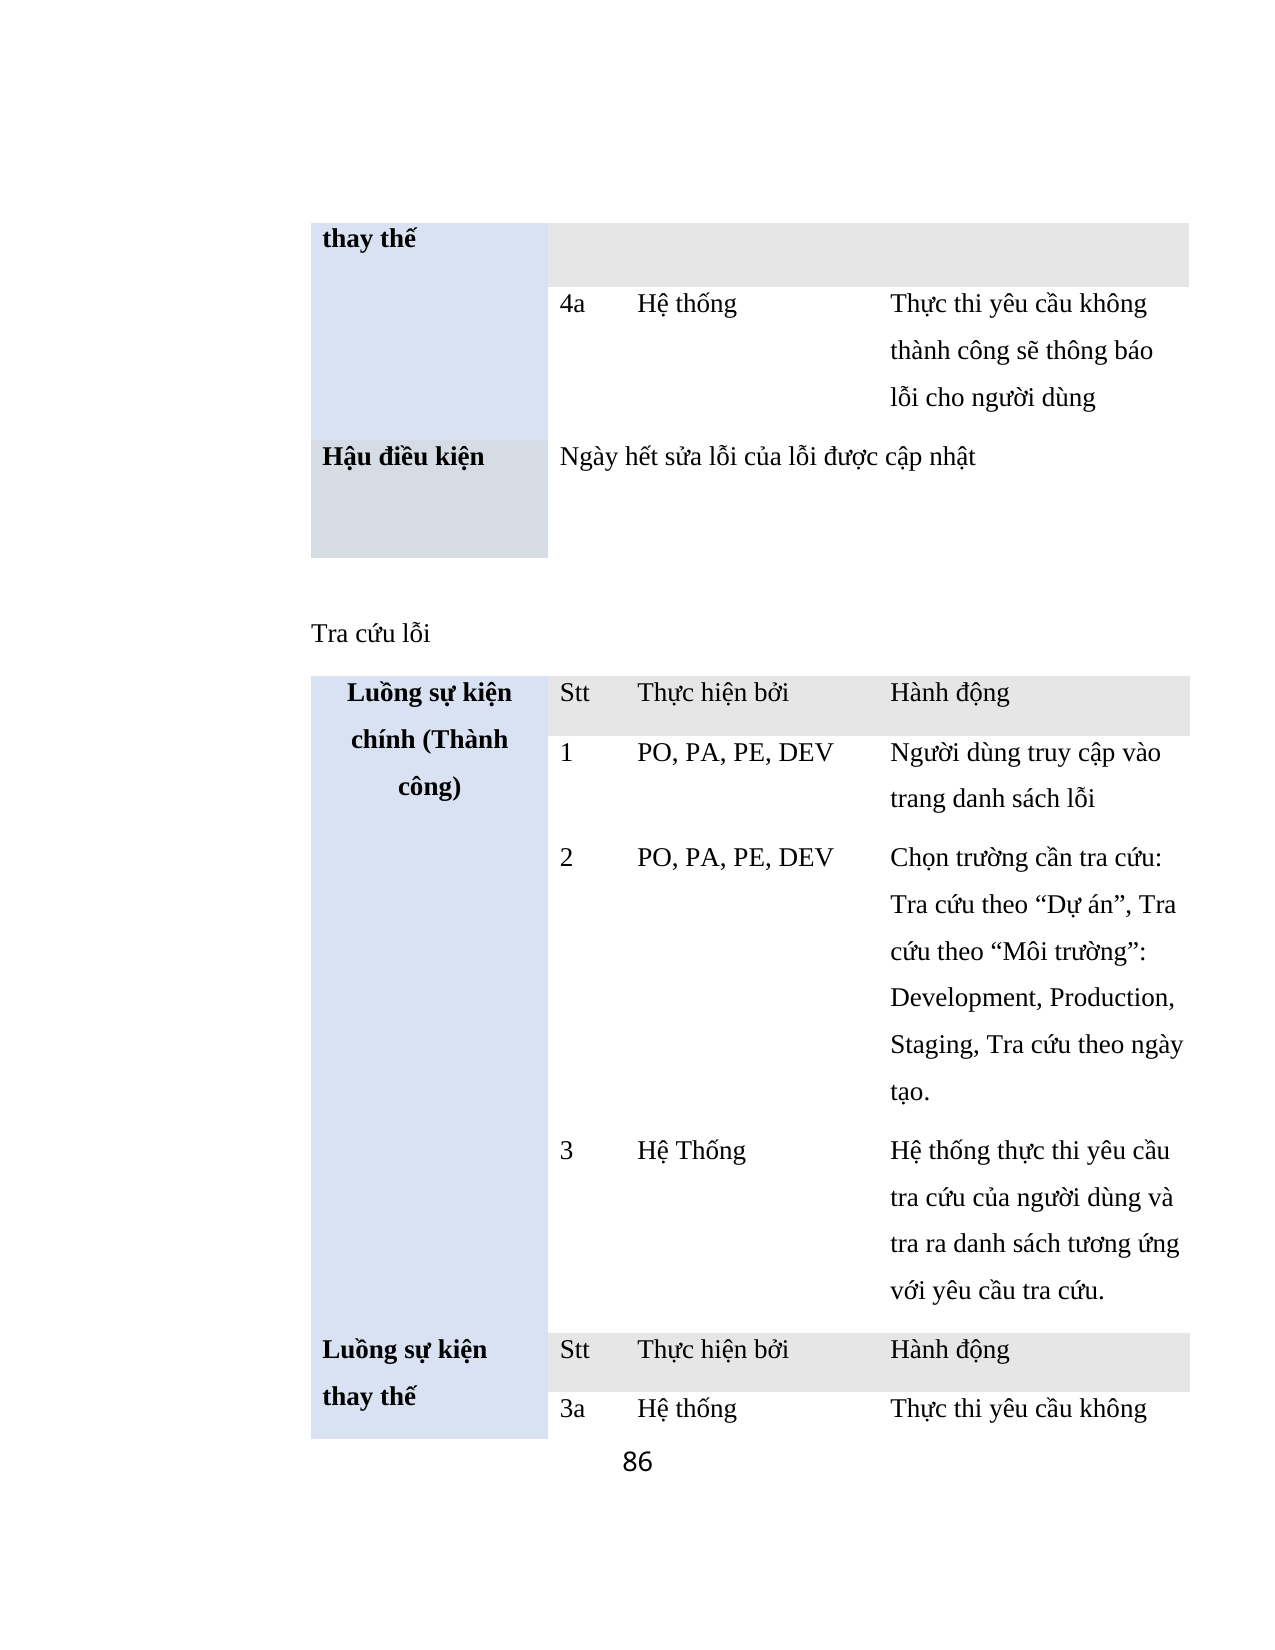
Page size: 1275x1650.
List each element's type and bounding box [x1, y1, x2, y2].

table_cell [300, 223, 1190, 1439]
